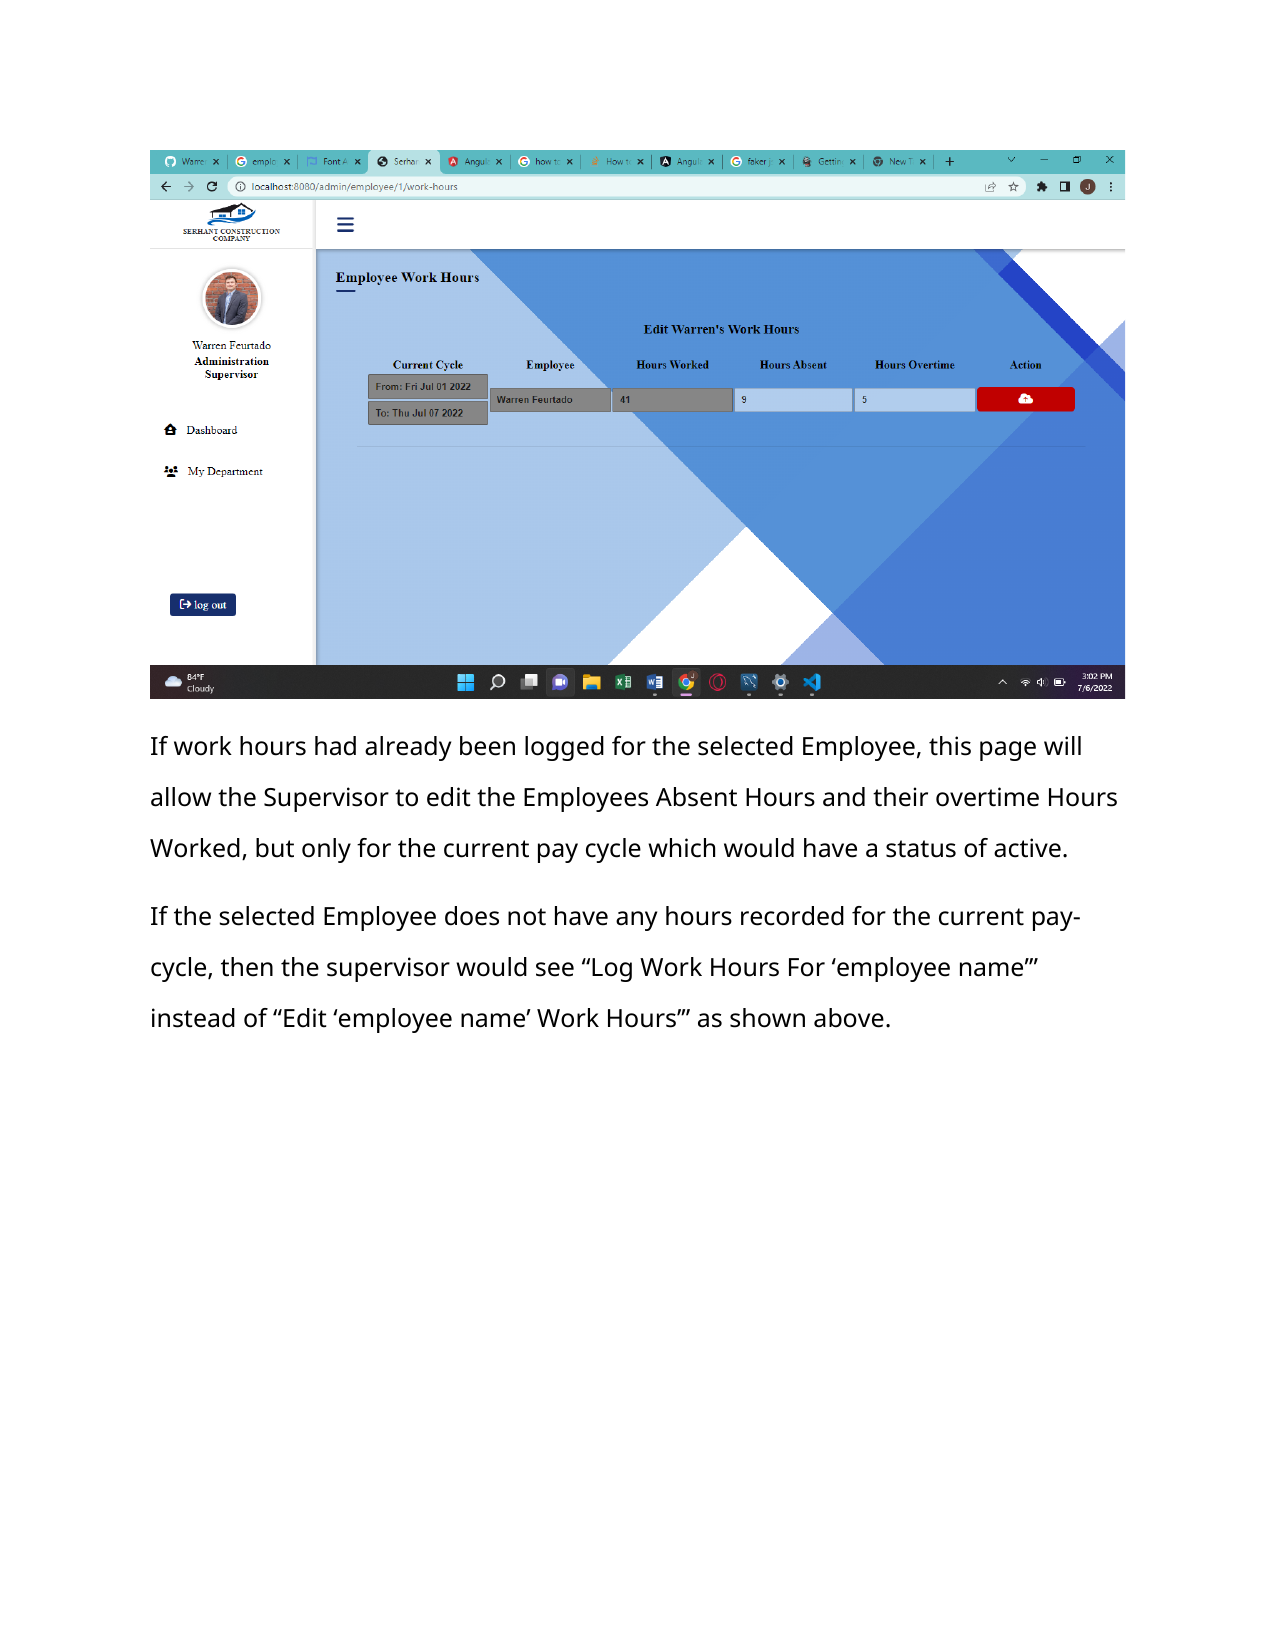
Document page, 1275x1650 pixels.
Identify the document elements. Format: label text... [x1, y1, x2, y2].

text If the selected Employee does not have any hours recorded for the current pay-cycle, then the supervisor would see “Log Work Hours For ‘employee name’” instead of “Edit ‘employee name’ Work Hours’” as shown above. [150, 898, 1125, 1035]
picture [150, 150, 1125, 699]
text If work hours had already been logged for the selected Employee, this page will allow the Supervisor to edit the Employees Absent Hours and their overtime Hours Worked, but only for the current pay cycle which would have a status of active. [150, 729, 1125, 865]
